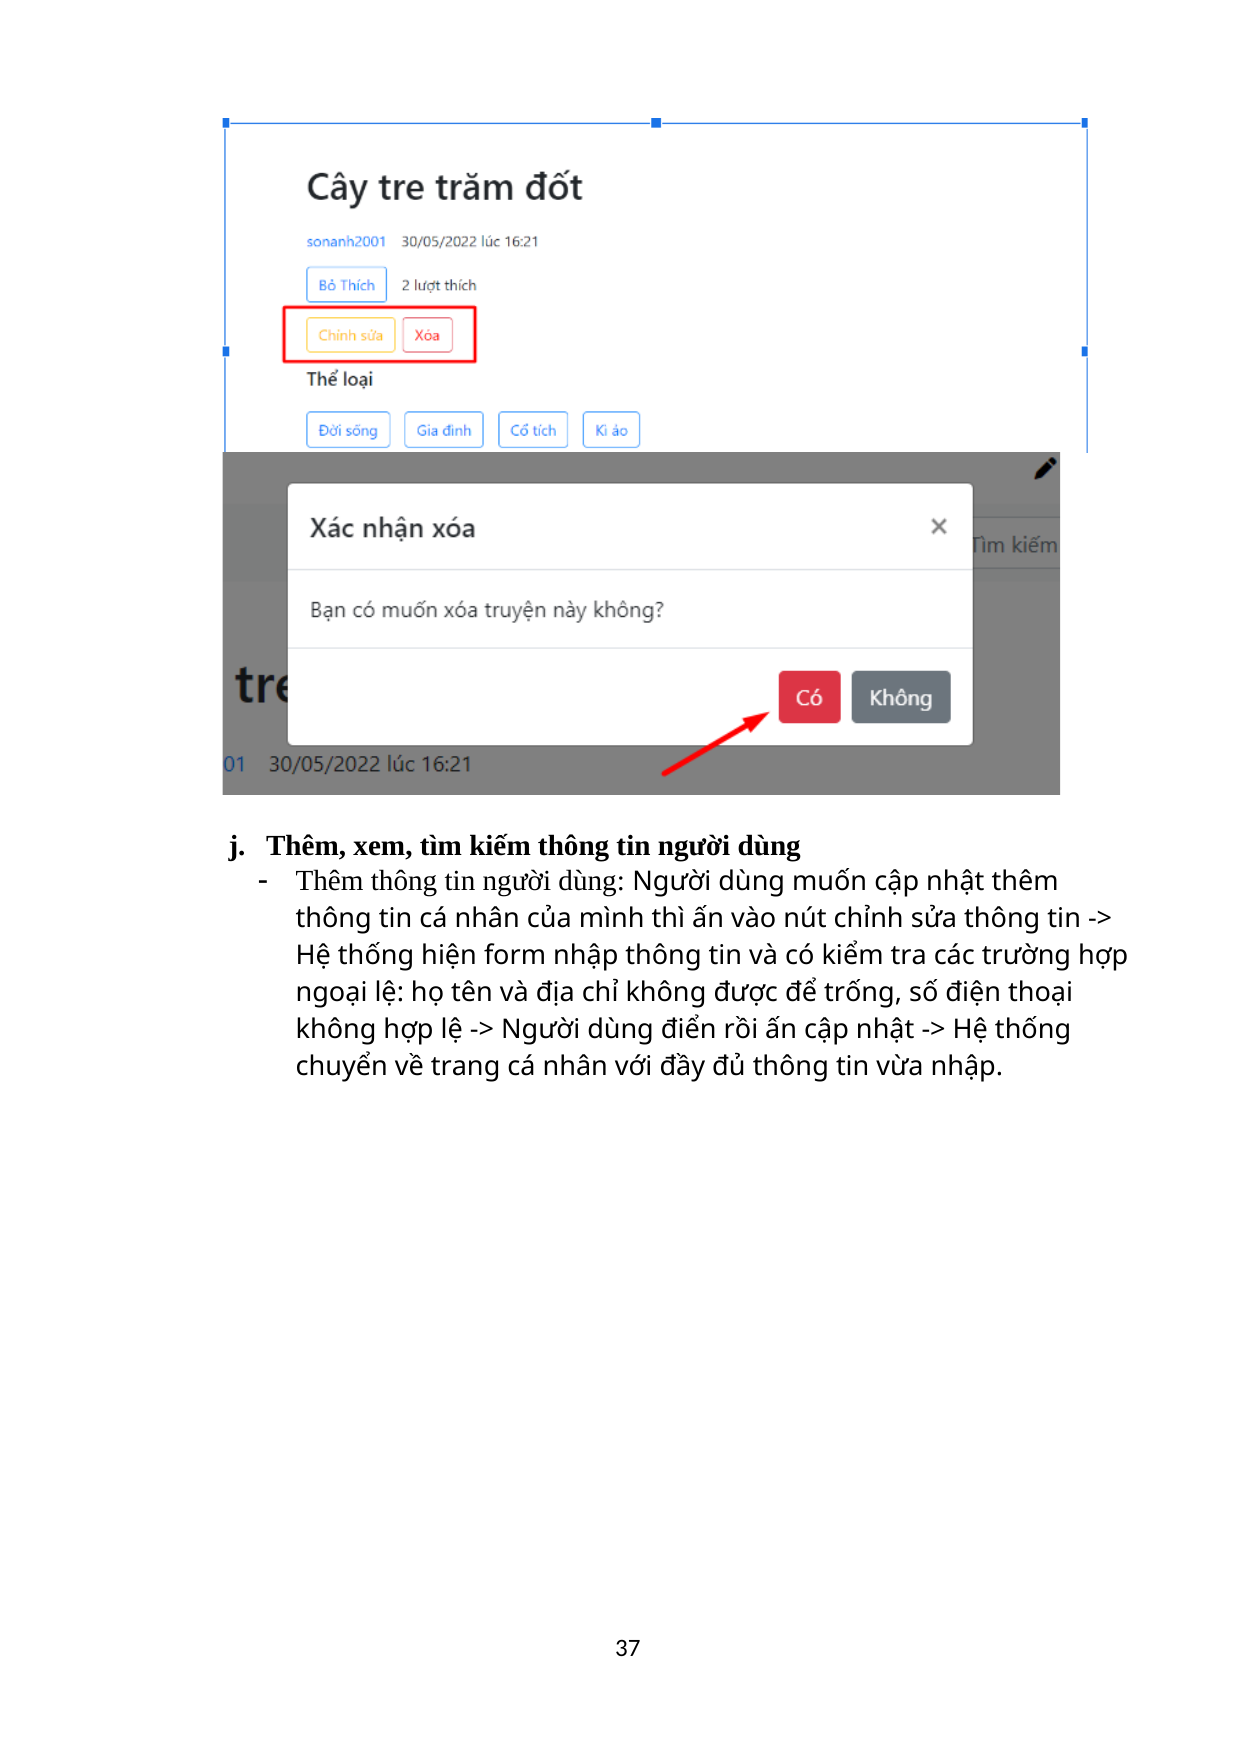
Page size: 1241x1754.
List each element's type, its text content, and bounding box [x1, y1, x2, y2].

picture [222, 118, 1088, 795]
list Thêm thông tin người dùng: Người dùng muốn cập nhật thêm thông tin cá nhân của mình thì ấn vào nút chỉnh sửa thông tin -> Hệ thống hiện form nhập thông tin và có kiểm tra các trường hợp ngoại lệ: họ tên và địa chỉ không được để trống, số điện thoại không hợp lệ -> Người dùng điển rồi ấn cập nhật -> Hệ thống chuyển về trang cá nhân với đầy đủ thông tin vừa nhập. [258, 862, 1137, 1083]
list Thêm, xem, tìm kiếm thông tin người dùng [228, 828, 1137, 862]
